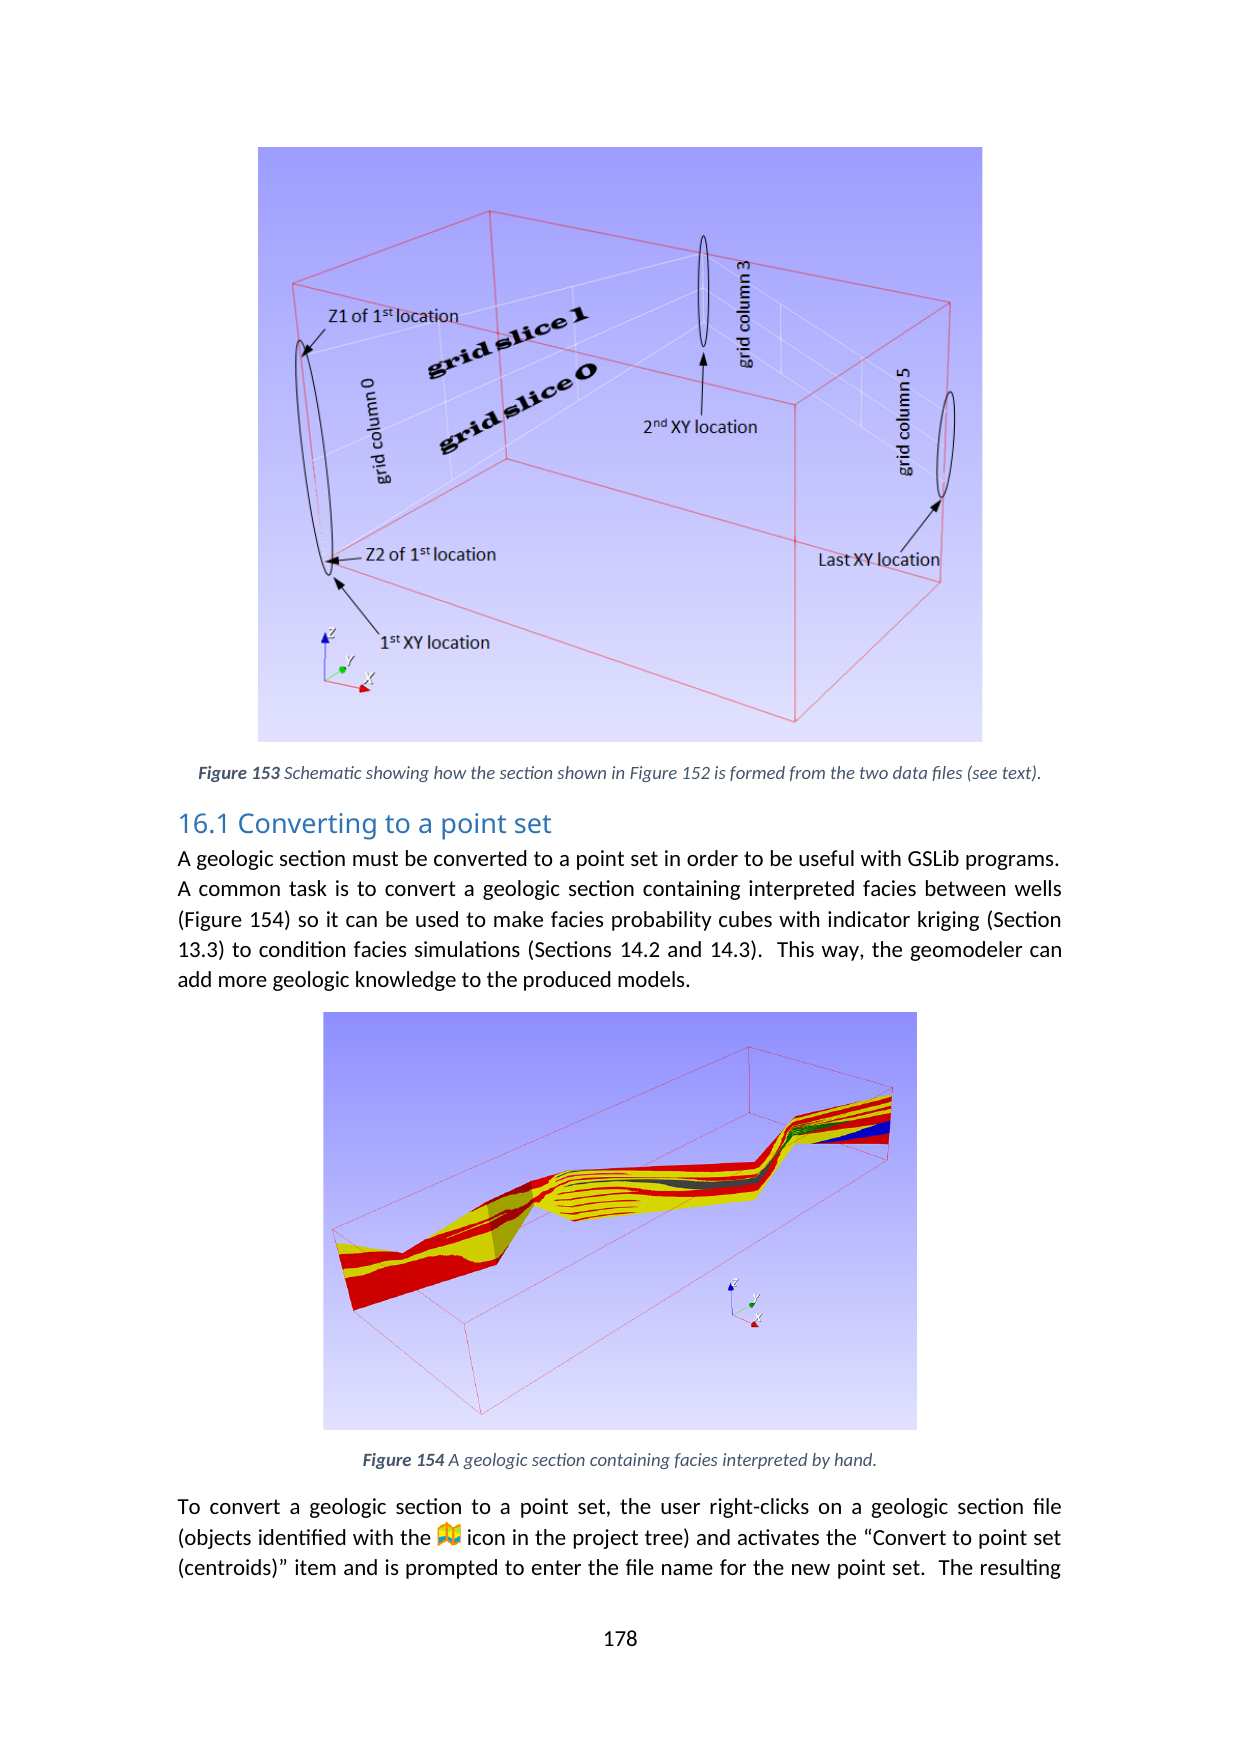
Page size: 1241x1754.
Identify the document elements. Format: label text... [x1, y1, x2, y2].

text A geologic section must be converted to a point set in order to be useful with GSLib programs. A common task is to convert a geologic section containing interpreted facies between wells (Figure 154) so it can be used to make facies probability cubes with indicator kriging (Section 13.3) to condition facies simulations (Sections 14.2 and 14.3). This way, the geomodeler can add more geologic knowledge to the produced models. [177, 844, 1063, 993]
picture [258, 147, 983, 742]
picture [437, 1522, 461, 1546]
text Figure 154 A geologic section containing facies interpreted by hand. [177, 1449, 1063, 1472]
subtitle Converting to a point set [177, 804, 1063, 841]
text Figure 153 Schematic showing how the section shown in Figure 152 is formed from the two data files (see text). [177, 761, 1063, 784]
picture [323, 1012, 917, 1430]
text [177, 1492, 1063, 1581]
